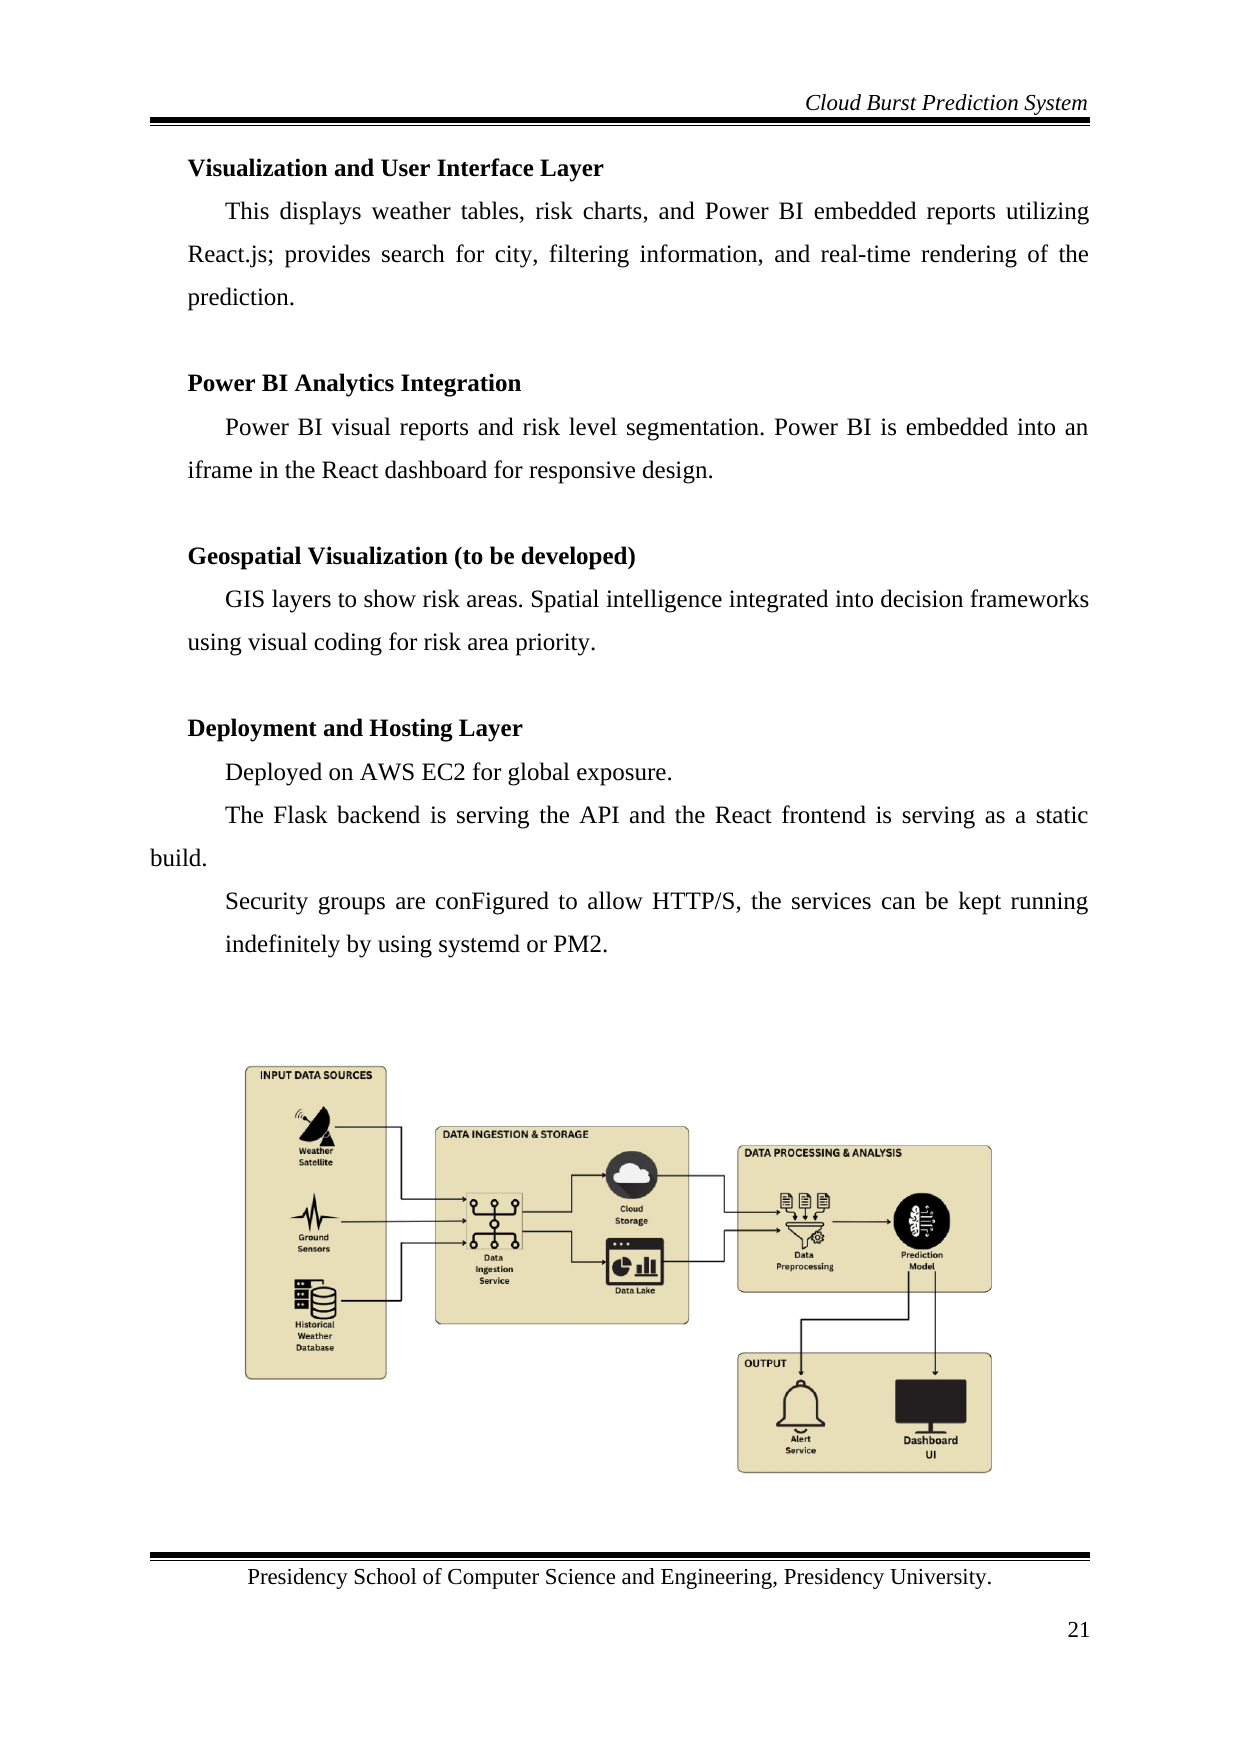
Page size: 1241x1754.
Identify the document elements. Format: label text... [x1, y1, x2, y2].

text Deployment and Hosting Layer [187, 713, 1090, 742]
text Power BI visual reports and risk level segmentation. Power BI is embedded into an iframe in the React dashboard for responsive design. [187, 412, 1090, 483]
text Visualization and User Interface Layer [187, 153, 1090, 182]
text This displays weather tables, risk charts, and Power BI embedded reports utilizing React.js; provides search for city, filtering information, and real-time rendering of the prediction. [187, 196, 1090, 311]
text Security groups are conFigured to allow HTTP/S, the services can be kept running indefinitely by using systemd or PM2. [225, 886, 1090, 958]
picture [150, 1015, 1091, 1511]
text The Flask backend is serving the API and the React frontend is serving as a static build. [150, 800, 1090, 872]
text Power BI Analytics Integration [187, 368, 1090, 397]
text Deployed on AWS EC2 for global exposure. [150, 757, 1090, 785]
text GIS layers to show risk areas. Spatial intelligence integrated into decision frameworks using visual coding for risk area priority. [187, 584, 1090, 656]
text Geospatial Visualization (to be developed) [187, 541, 1090, 570]
